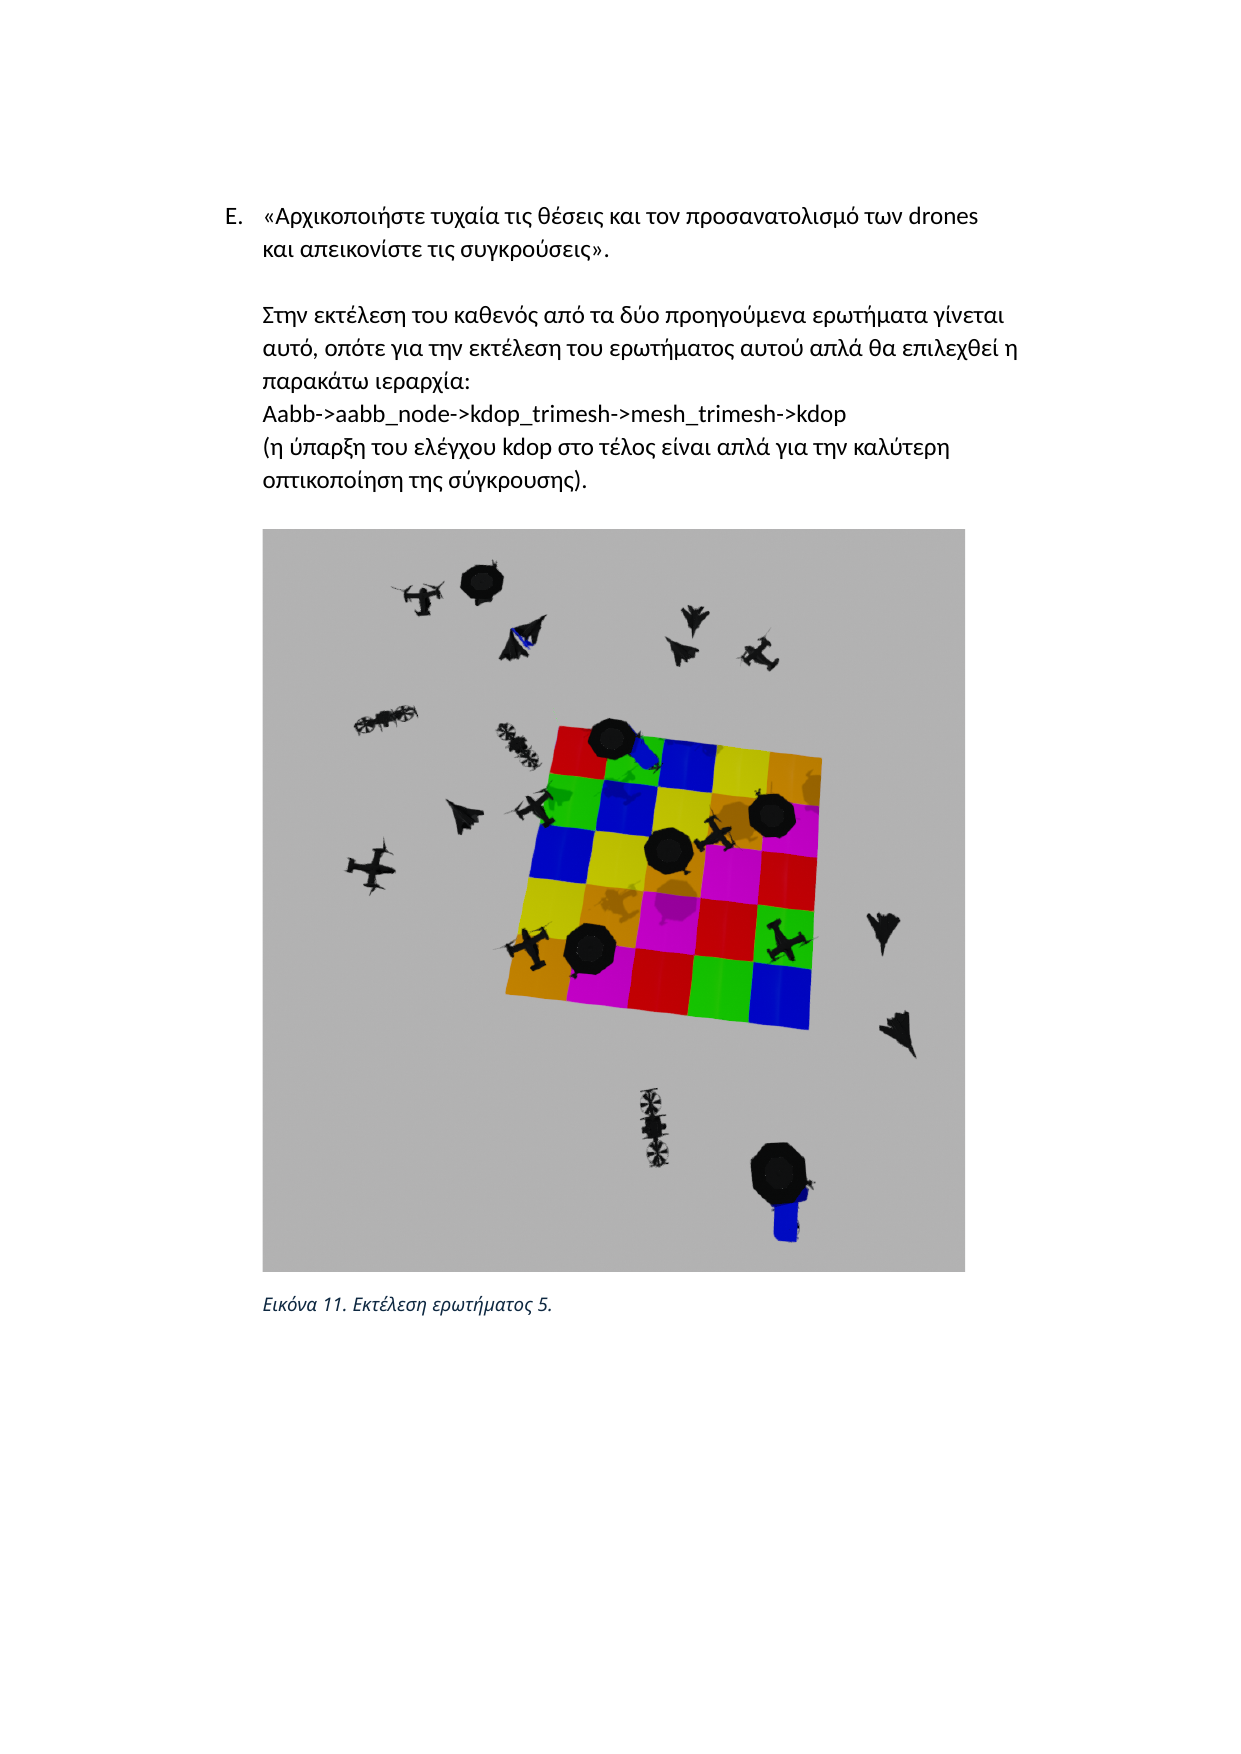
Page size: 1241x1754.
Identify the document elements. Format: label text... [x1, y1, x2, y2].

list Aabb->aabb_node->kdop_trimesh->mesh_trimesh->kdop [262, 398, 1053, 428]
list «Αρχικοποιήστε τυχαία τις θέσεις και τον προσανατολισμό των drones [225, 200, 1053, 231]
list Στην εκτέλεση του καθενός από τα δύο προηγούμενα ερωτήματα γίνεται αυτό, οπότε για την εκτέλεση του ερωτήματος αυτού απλά θα επιλεχθεί η παρακάτω ιεραρχία: [262, 299, 1053, 396]
list (η ύπαρξη του ελέγχου kdop στο τέλος είναι απλά για την καλύτερη οπτικοποίηση της σύγκρουσης). [262, 431, 1053, 494]
picture [262, 529, 966, 1272]
list και απεικονίστε τις συγκρούσεις». [262, 233, 1053, 264]
text Εικόνα 11. Εκτέλεση ερωτήματος 5. [187, 1291, 1053, 1317]
